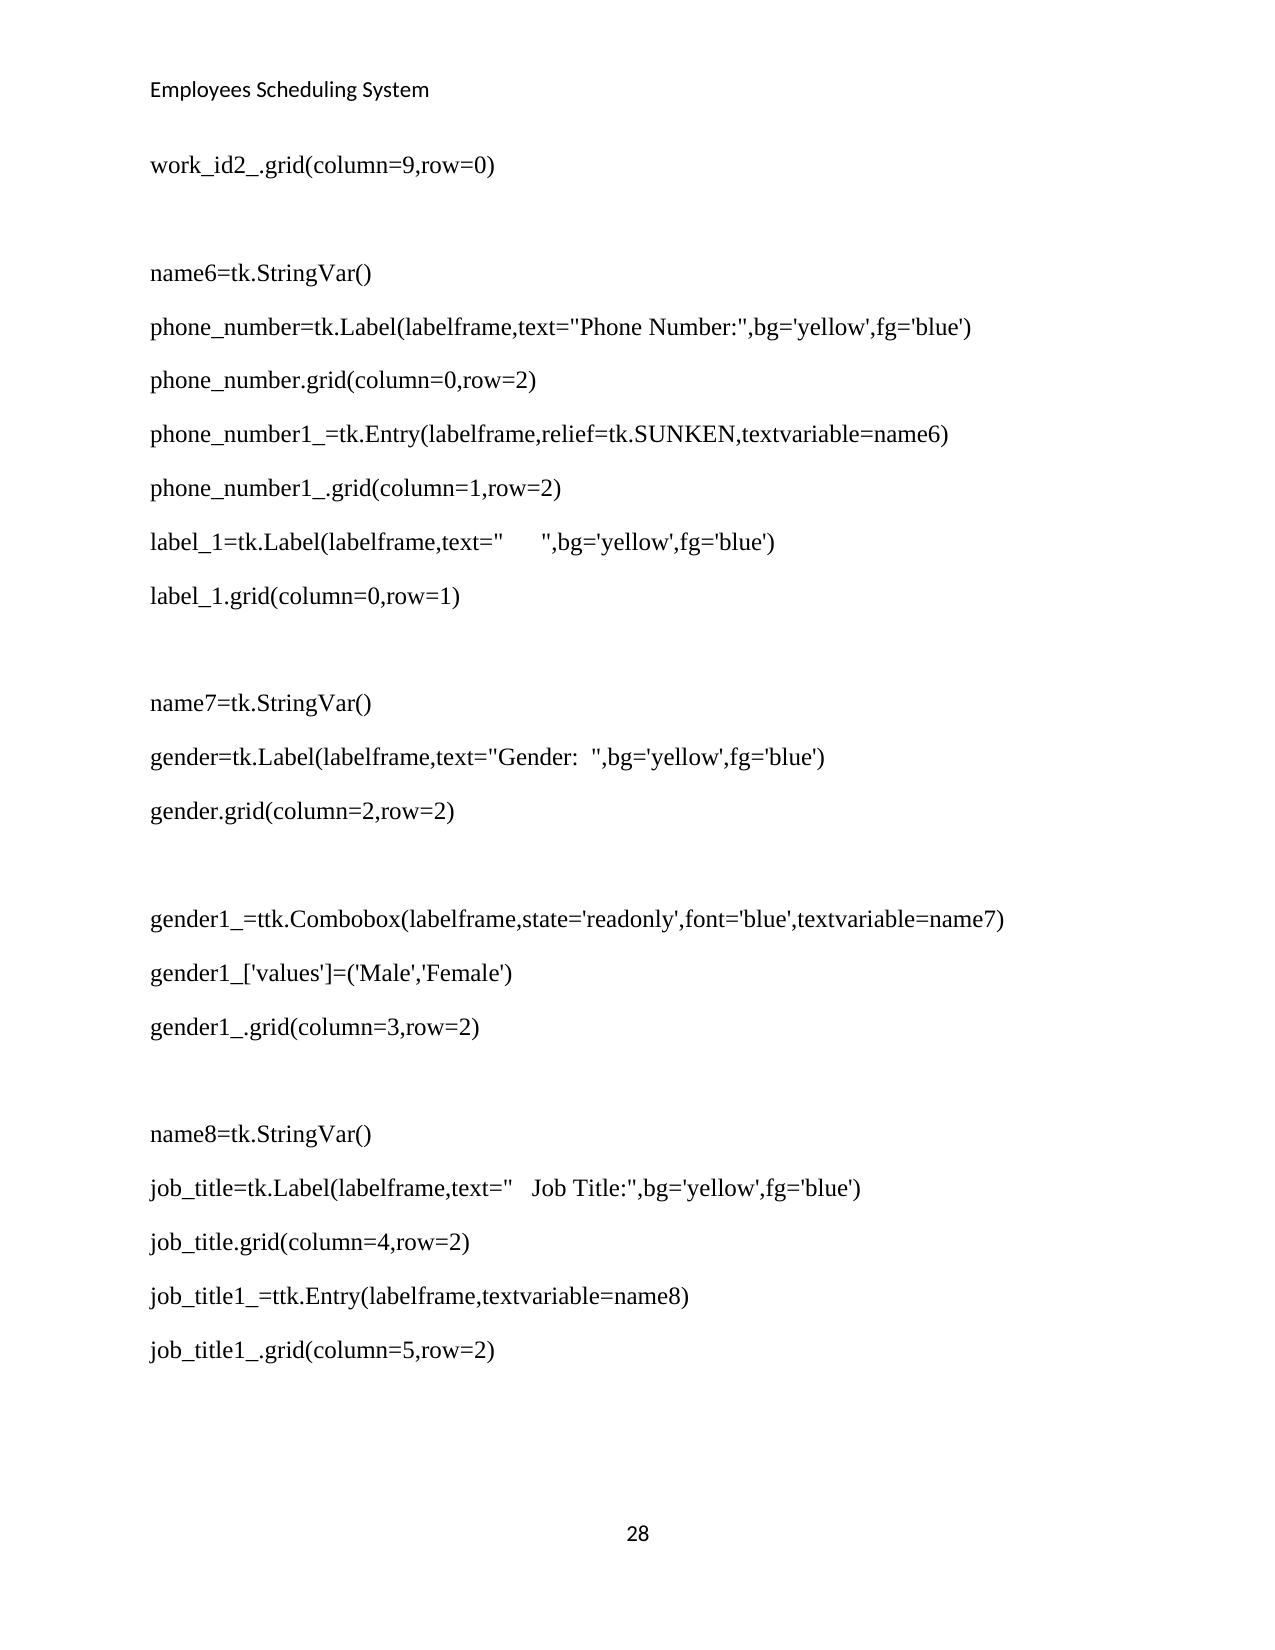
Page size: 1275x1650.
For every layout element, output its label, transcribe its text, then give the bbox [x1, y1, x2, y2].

text phone_number1_.grid(column=1,row=2) [150, 473, 1125, 502]
text name7=tk.StringVar() [150, 688, 1125, 717]
text gender1_['values']=('Male','Female') [150, 958, 1125, 987]
text name6=tk.StringVar() [150, 258, 1125, 286]
text phone_number.grid(column=0,row=2) [150, 365, 1125, 394]
text label_1=tk.Label(labelframe,text=" ",bg='yellow',fg='blue') [150, 527, 1125, 556]
text job_title1_.grid(column=5,row=2) [150, 1335, 1125, 1363]
text job_title=tk.Label(labelframe,text=" Job Title:",bg='yellow',fg='blue') [150, 1173, 1125, 1202]
text gender=tk.Label(labelframe,text="Gender: ",bg='yellow',fg='blue') [150, 742, 1125, 771]
text gender1_.grid(column=3,row=2) [150, 1012, 1125, 1040]
text job_title.grid(column=4,row=2) [150, 1227, 1125, 1256]
text job_title1_=ttk.Entry(labelframe,textvariable=name8) [150, 1281, 1125, 1310]
text gender.grid(column=2,row=2) [150, 796, 1125, 825]
text name8=tk.StringVar() [150, 1119, 1125, 1148]
text work_id2_.grid(column=9,row=0) [150, 150, 1125, 179]
text gender1_=ttk.Combobox(labelframe,state='readonly',font='blue',textvariable=name7) [150, 904, 1125, 933]
text phone_number=tk.Label(labelframe,text="Phone Number:",bg='yellow',fg='blue') [150, 312, 1125, 340]
text phone_number1_=tk.Entry(labelframe,relief=tk.SUNKEN,textvariable=name6) [150, 419, 1125, 448]
text label_1.grid(column=0,row=1) [150, 581, 1125, 609]
